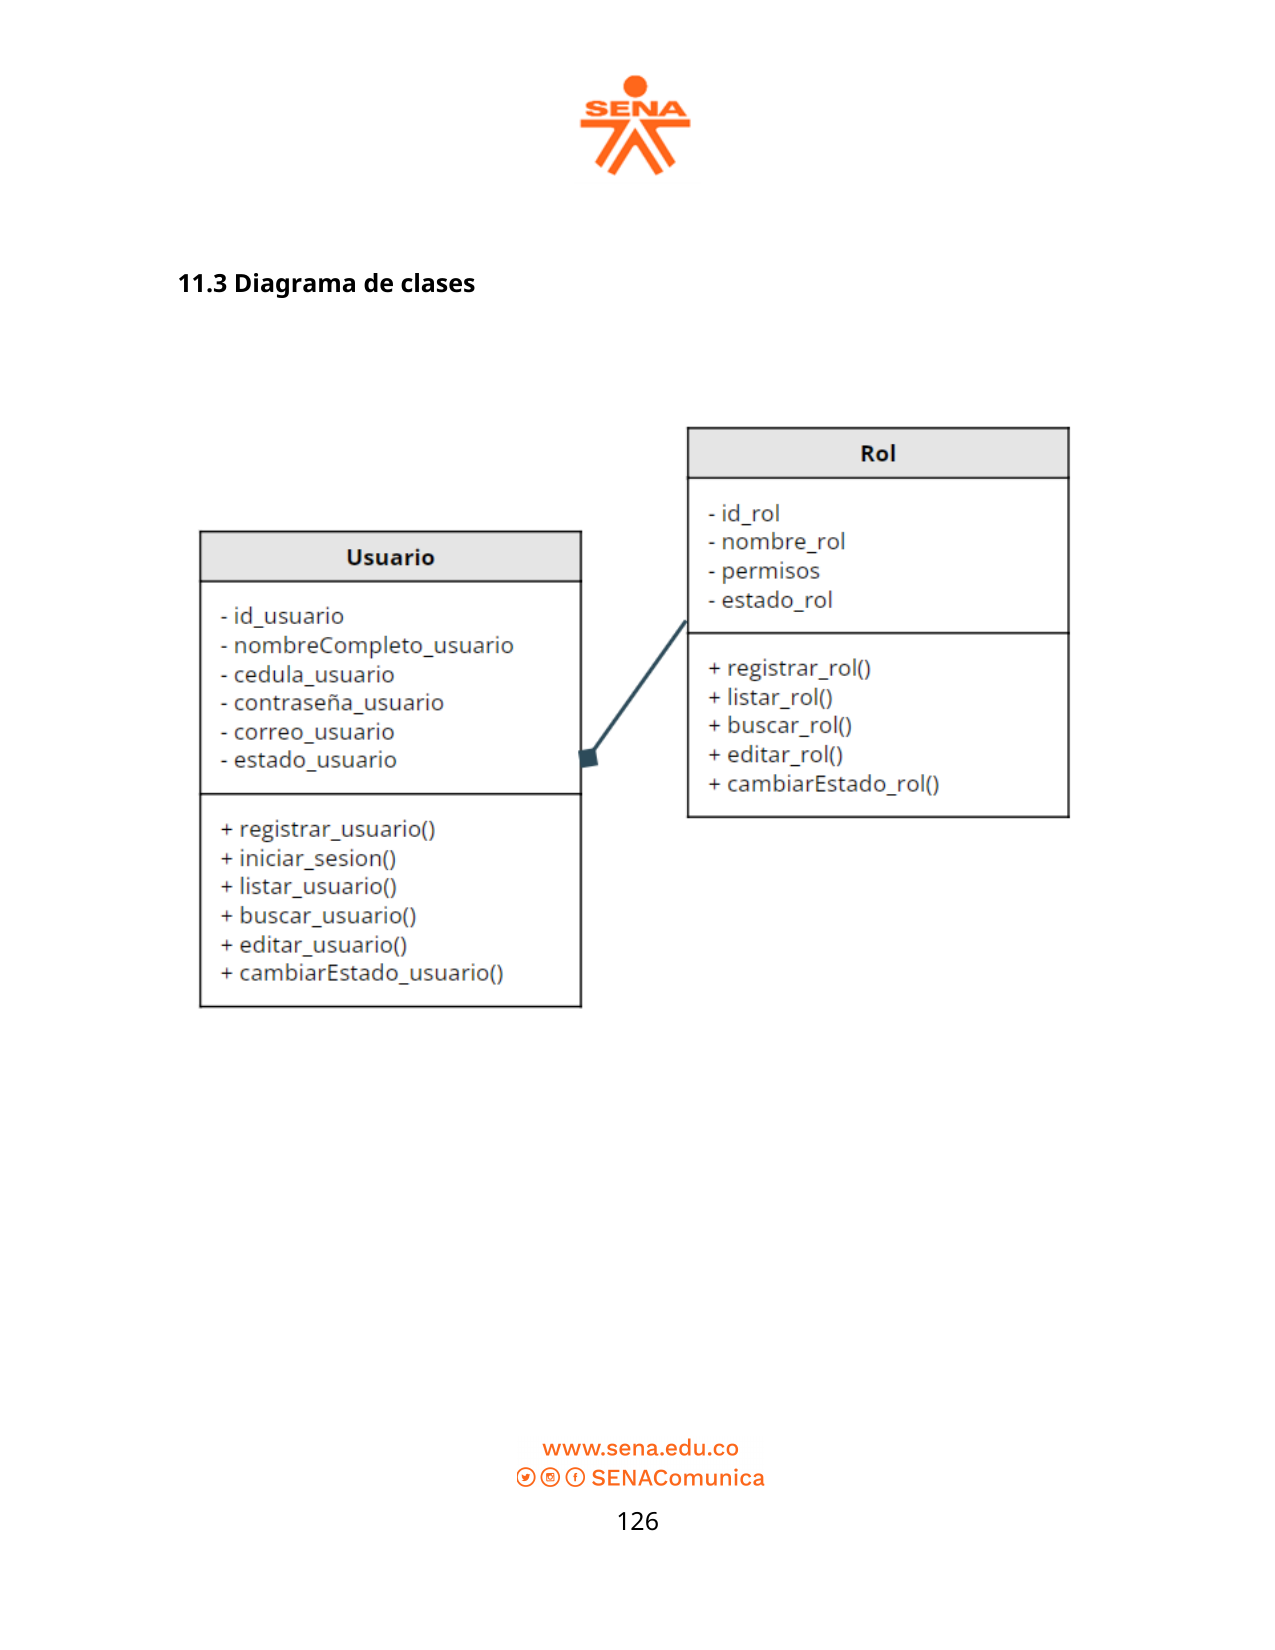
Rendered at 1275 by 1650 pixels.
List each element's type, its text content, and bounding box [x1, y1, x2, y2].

picture [517, 1436, 765, 1487]
picture [177, 411, 1098, 1026]
subtitle 11.3 Diagrama de clases [177, 265, 1098, 299]
picture [573, 73, 702, 184]
